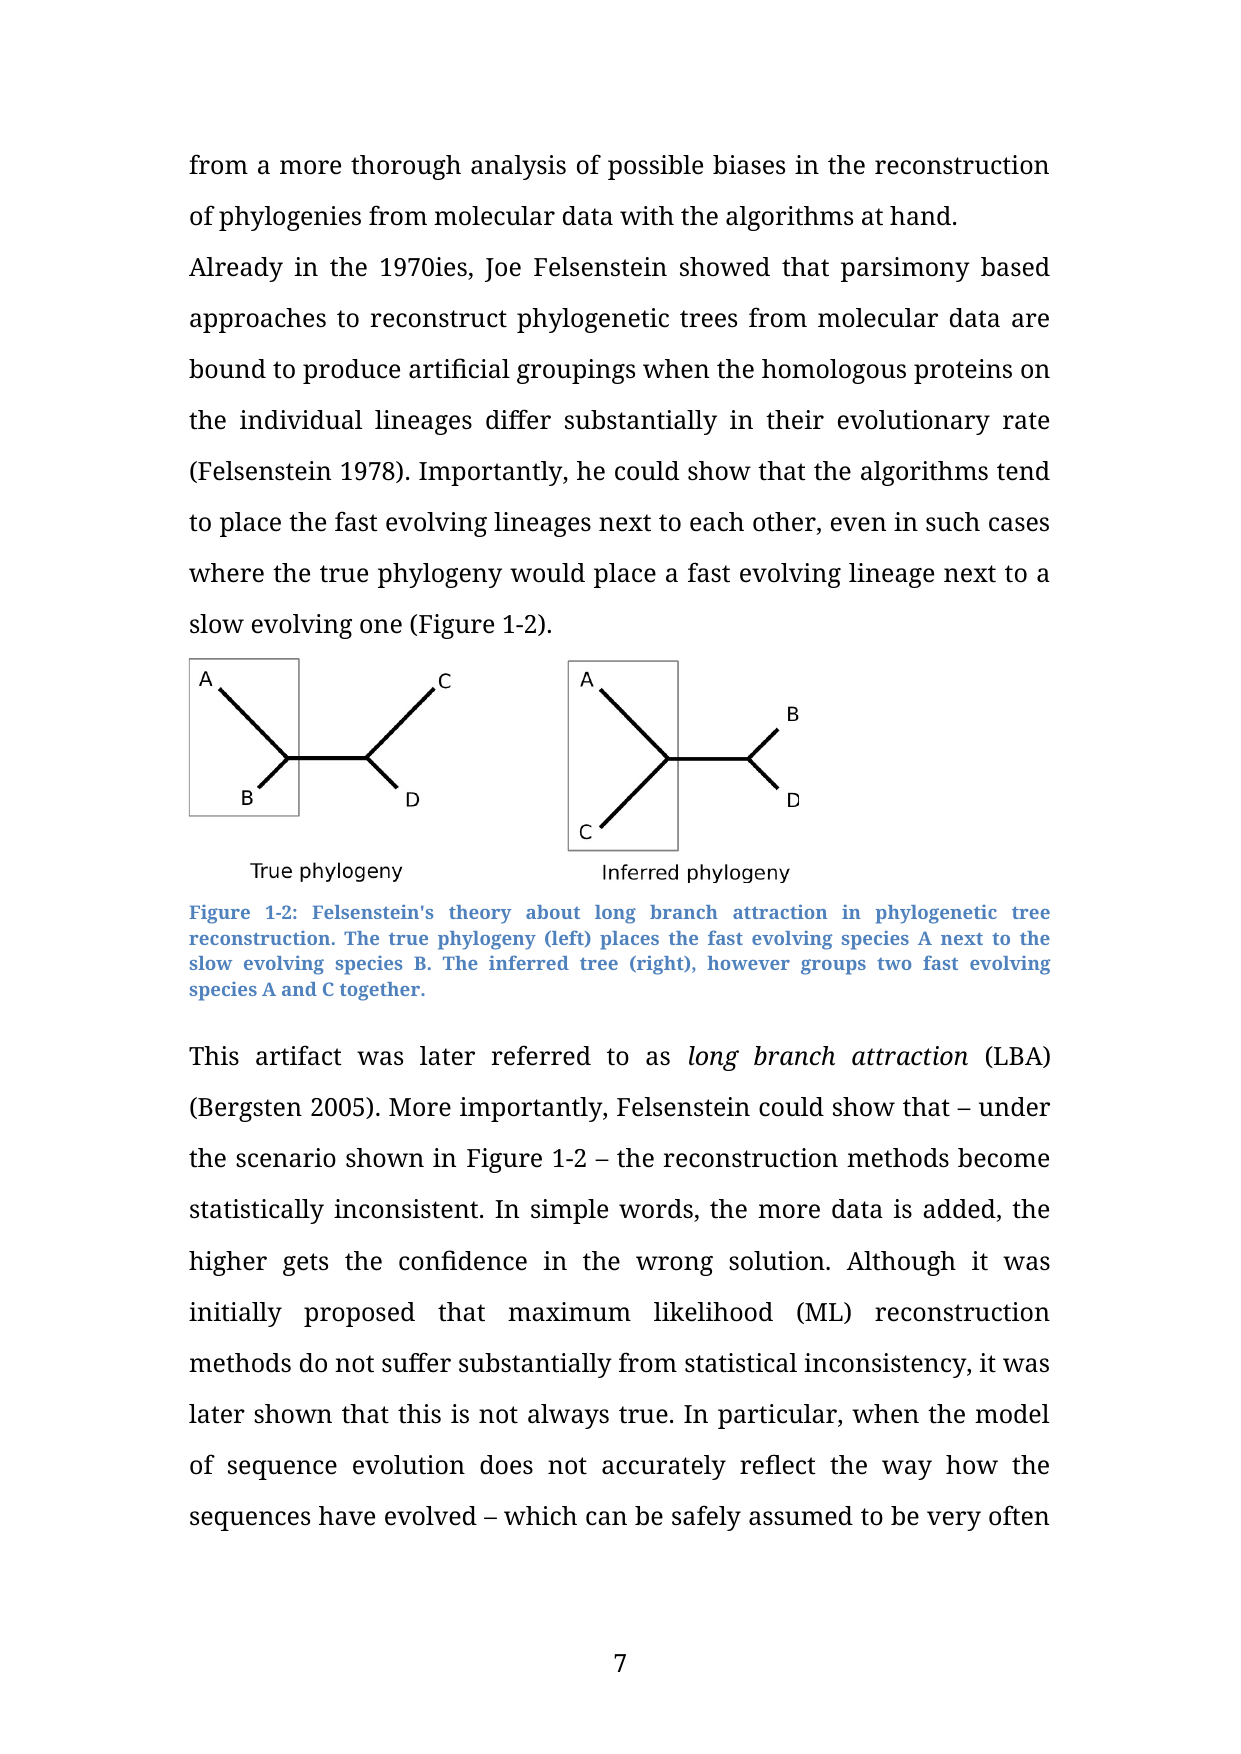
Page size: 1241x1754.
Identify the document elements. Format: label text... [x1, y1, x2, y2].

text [189, 148, 1051, 233]
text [189, 1039, 1051, 1532]
text Figure 1-2: Felsenstein's theory about long branch attraction in phylogenetic tree reconstruction. The true phylogeny (left) places the fast evolving species A next to the slow evolving species B. The inferred tree (right), however groups two fast evolving species A and C together. [189, 899, 1051, 1001]
picture [188, 658, 799, 883]
text Already in the 1970ies, Joe Felsenstein showed that parsimony based approaches to reconstruct phylogenetic trees from molecular data are bound to produce artificial groupings when the homologous proteins on the individual lineages differ substantially in their evolutionary rate (Felsenstein 1978). Importantly, he could show that the algorithms tend to place the fast evolving lineages next to each other, even in such cases where the true phylogeny would place a fast evolving lineage next to a slow evolving one (Figure 1-2). [189, 250, 1051, 641]
